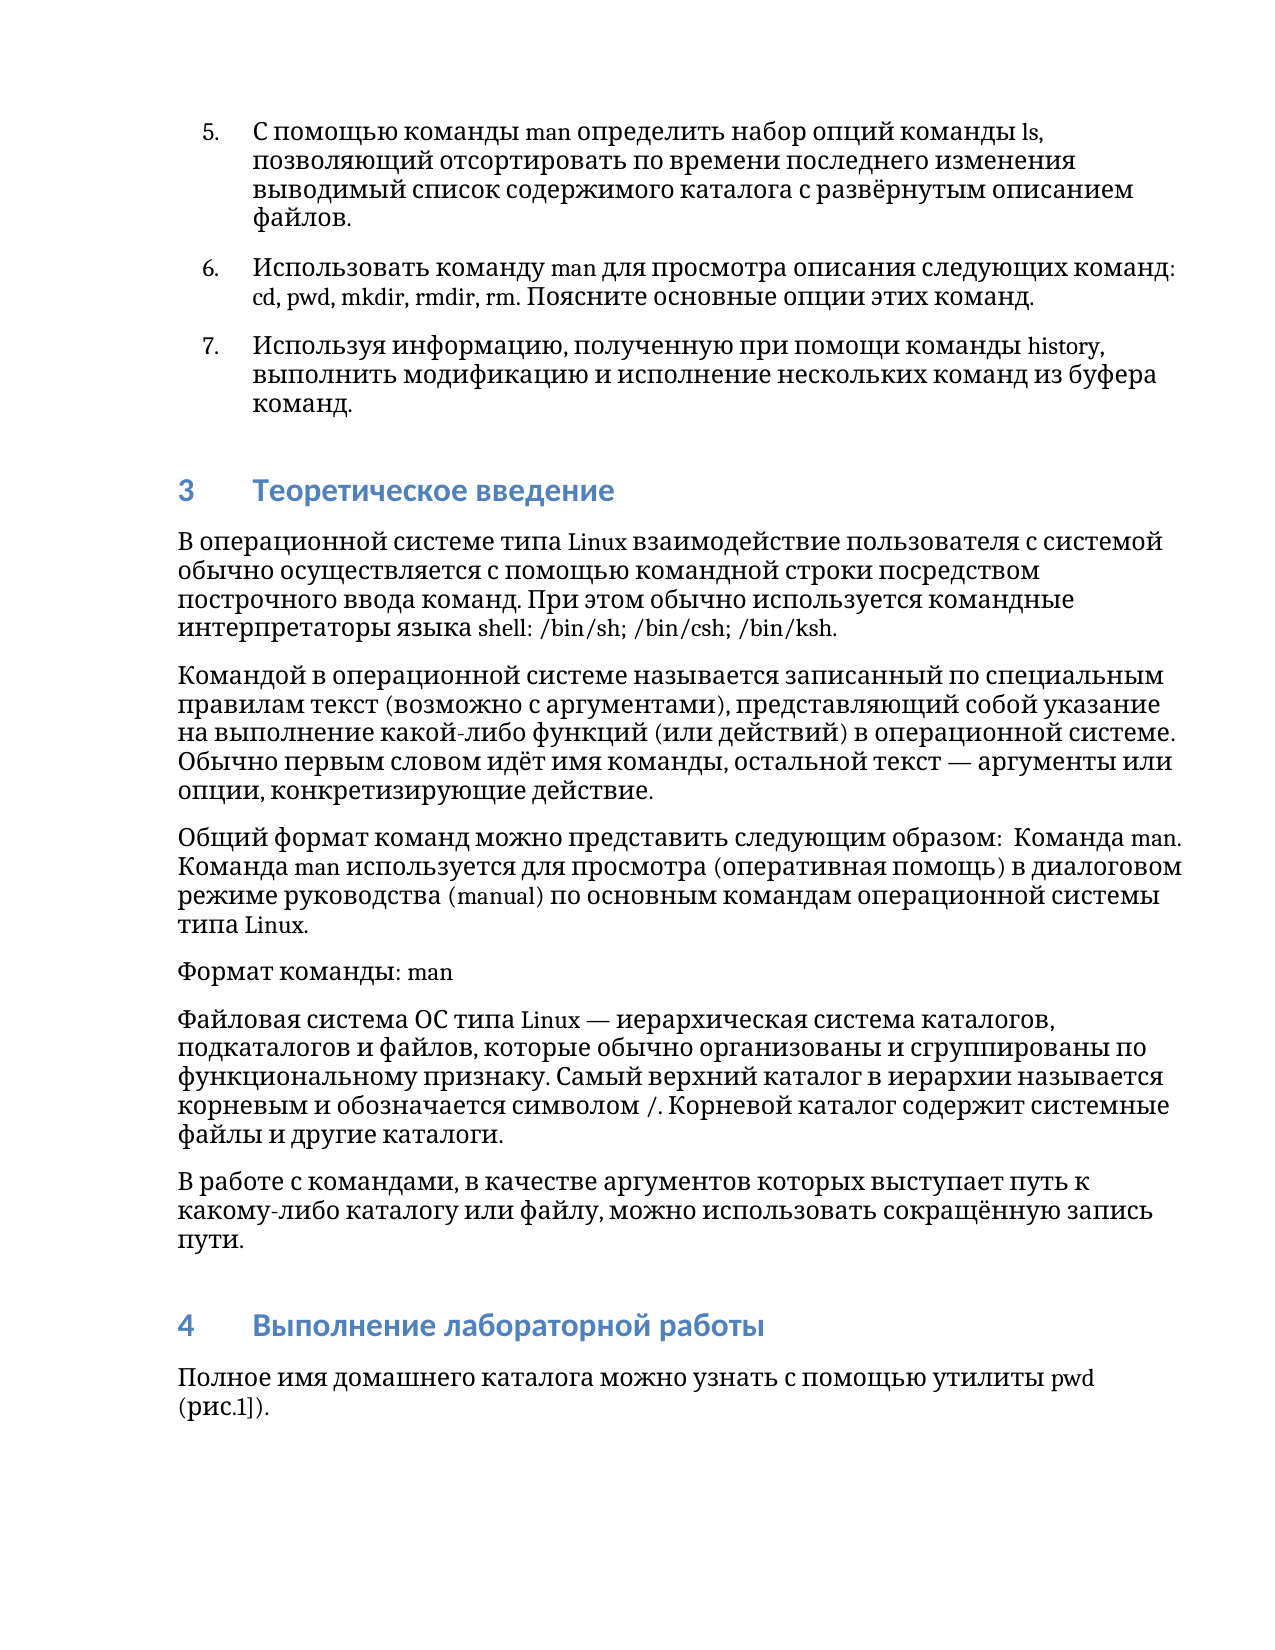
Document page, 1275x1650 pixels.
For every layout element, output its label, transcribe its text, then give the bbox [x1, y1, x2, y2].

subtitle 3 Теоретическое введение [177, 468, 1186, 509]
list Использовать команду man для просмотра описания следующих команд: cd, pwd, mkdir, rmdir, rm. Поясните основные опции этих команд. [202, 254, 1186, 311]
text Полное имя домашнего каталога можно узнать с помощью утилиты pwd (рис.1]). [177, 1364, 1186, 1421]
text В работе с командами, в качестве аргументов которых выступает путь к какому-либо каталогу или файлу, можно использовать сокращённую запись пути. [177, 1168, 1186, 1254]
text Формат команды: man [177, 958, 1186, 987]
subtitle 4 Выполнение лабораторной работы [177, 1304, 1186, 1345]
list Используя информацию, полученную при помощи команды history, выполнить модификацию и исполнение нескольких команд из буфера команд. [202, 332, 1186, 418]
text Общий формат команд можно представить следующим образом: Команда man. Команда man используется для просмотра (оперативная помощь) в диалоговом режиме руководства (manual) по основным командам операционной системы типа Linux. [177, 824, 1186, 939]
text Файловая система ОС типа Linux — иерархическая система каталогов, подкаталогов и файлов, которые обычно организованы и сгруппированы по функциональному признаку. Самый верхний каталог в иерархии называется корневым и обозначается символом /. Корневой каталог содержит системные файлы и другие каталоги. [177, 1006, 1186, 1149]
text Командой в операционной системе называется записанный по специальным правилам текст (возможно с аргументами), представляющий собой указание на выполнение какой-либо функций (или действий) в операционной системе. Обычно первым словом идёт имя команды, остальной текст — аргументы или опции, конкретизирующие действие. [177, 662, 1186, 806]
text В операционной системе типа Linux взаимодействие пользователя с системой обычно осуществляется с помощью командной строки посредством построчного ввода команд. При этом обычно используется командные интерпретаторы языка shell: /bin/sh; /bin/csh; /bin/ksh. [177, 528, 1186, 643]
list С помощью команды man определить набор опций команды ls, позволяющий отсортировать по времени последнего изменения выводимый список содержимого каталога с развёрнутым описанием файлов. [202, 118, 1186, 233]
